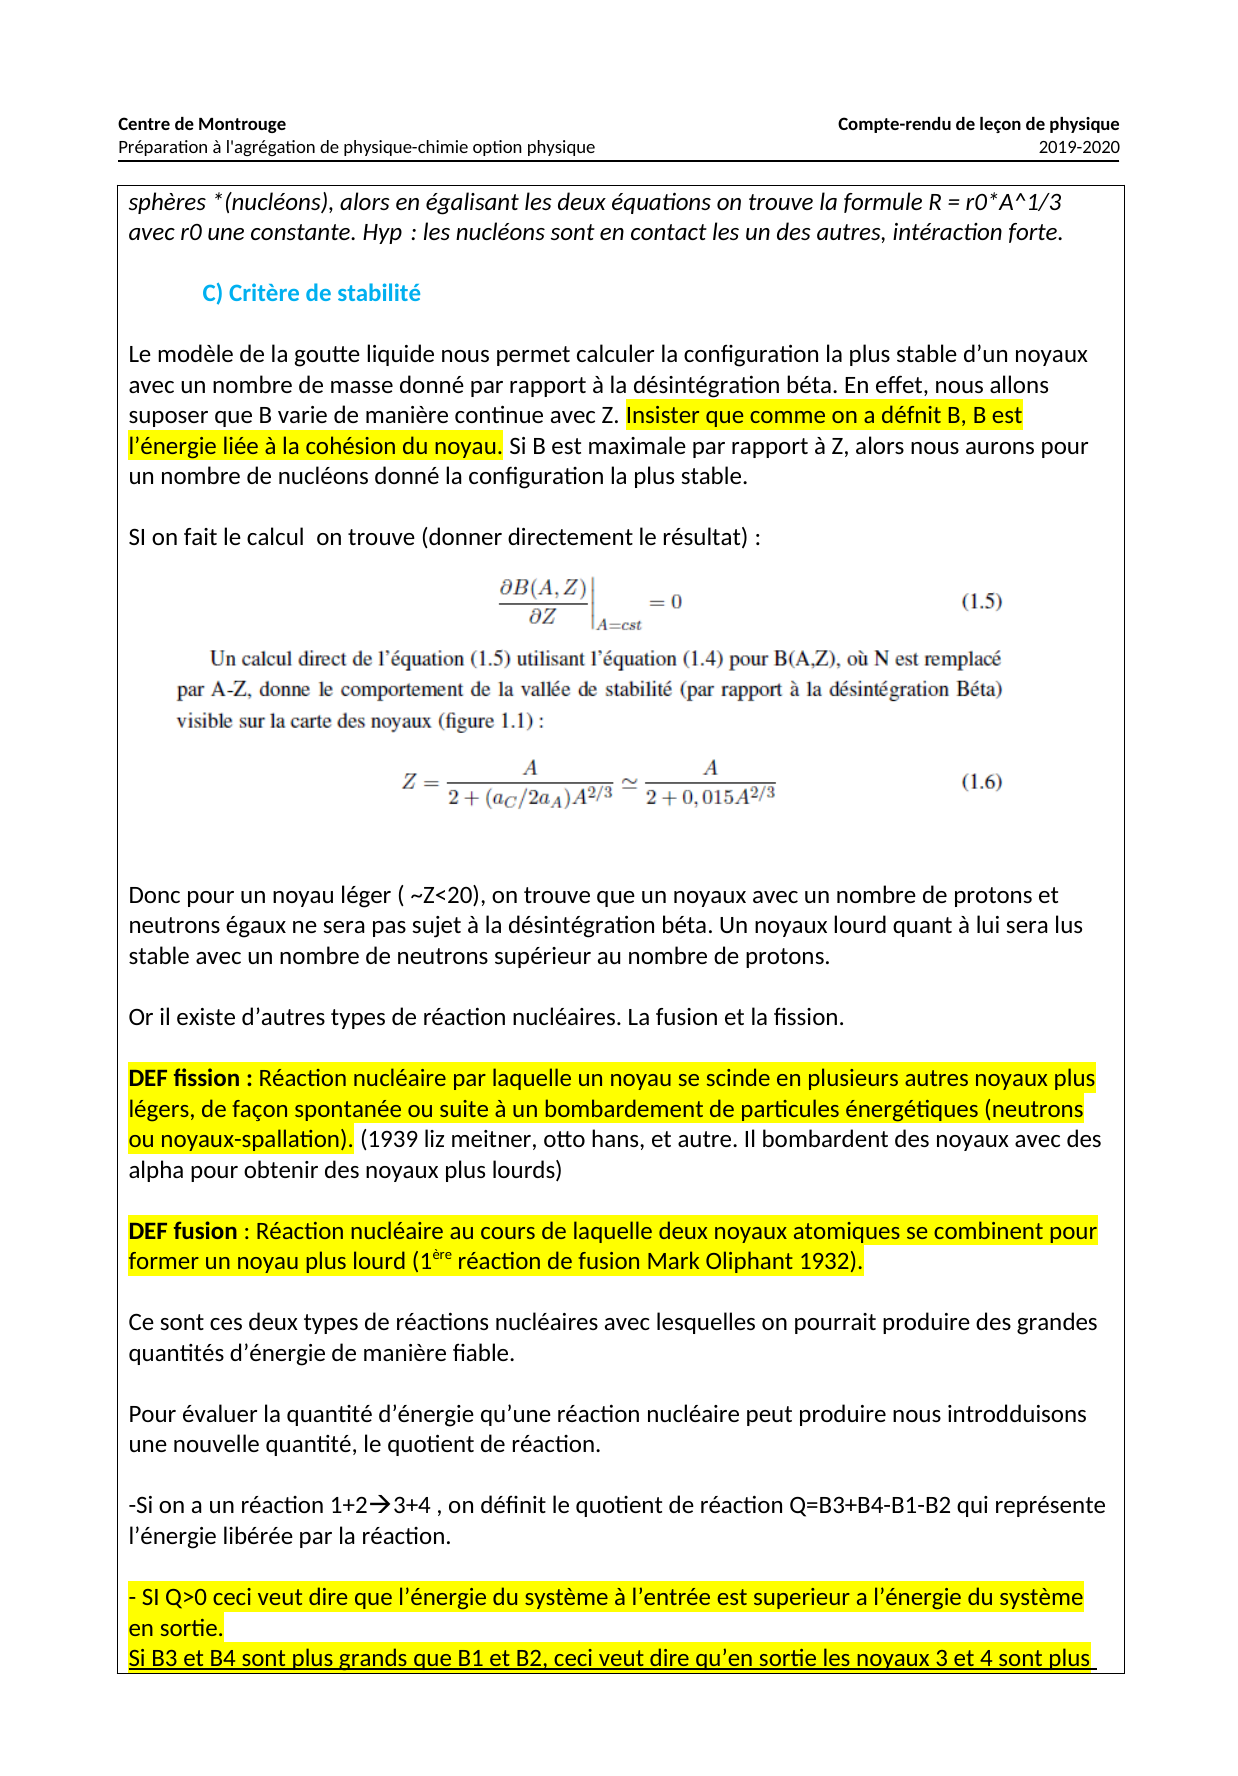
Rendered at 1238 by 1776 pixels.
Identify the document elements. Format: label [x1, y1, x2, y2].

picture [128, 551, 1079, 819]
table_cell [118, 186, 1124, 1673]
